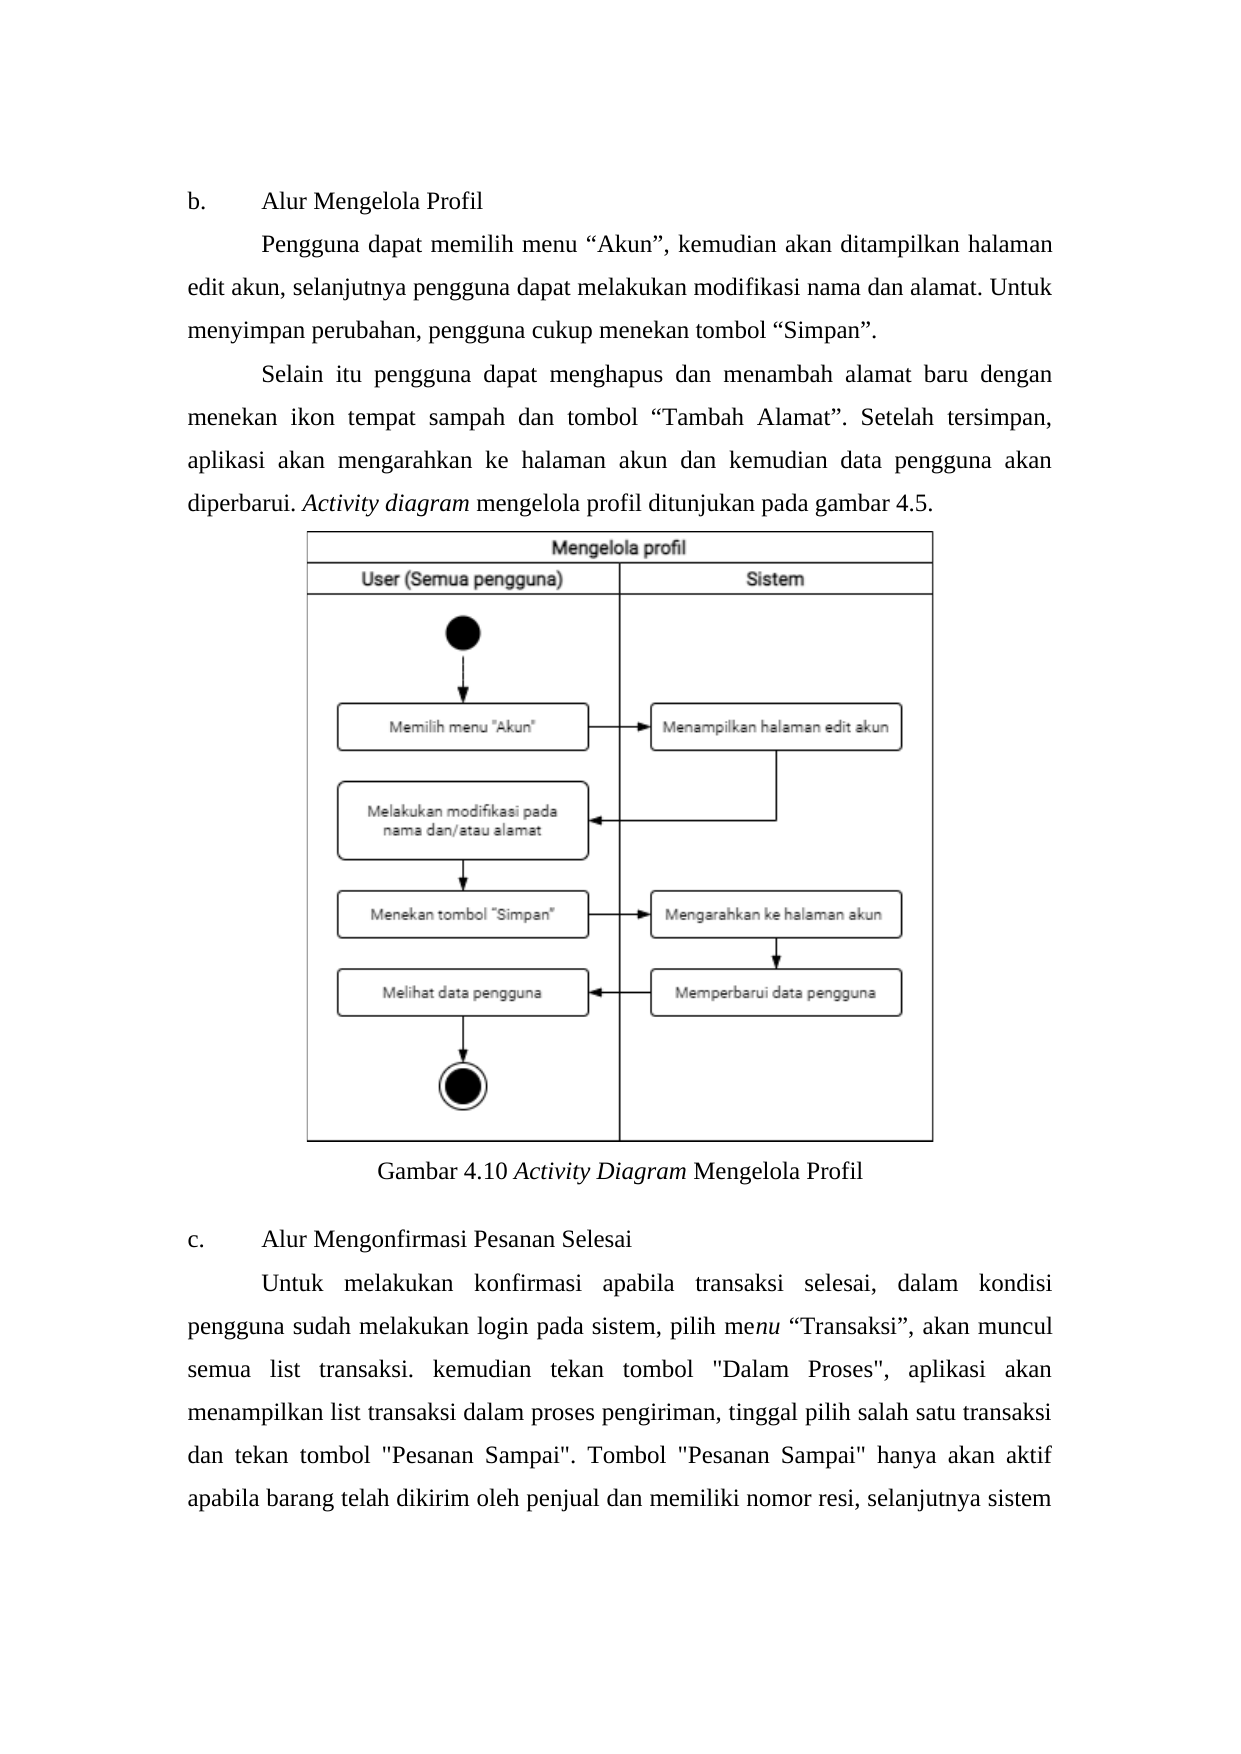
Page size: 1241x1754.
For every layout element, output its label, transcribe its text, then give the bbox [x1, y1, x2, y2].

list Alur Mengelola Profil [187, 186, 1053, 215]
list Alur Mengonfirmasi Pesanan Selesai [187, 1224, 1053, 1253]
text Pengguna dapat memilih menu “Akun”, kemudian akan ditampilkan halaman edit akun, selanjutnya pengguna dapat melakukan modifikasi nama dan alamat. Untuk menyimpan perubahan, pengguna cukup menekan tombol “Simpan”. [187, 229, 1053, 344]
picture [306, 531, 934, 1142]
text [187, 1268, 1053, 1512]
text Selain itu pengguna dapat menghapus dan menambah alamat baru dengan menekan ikon tempat sampah dan tombol “Tambah Alamat”. Setelah tersimpan, aplikasi akan mengarahkan ke halaman akun dan kemudian data pengguna akan diperbarui. Activity diagram mengelola profil ditunjukan pada gambar 4.5. [187, 359, 1053, 517]
